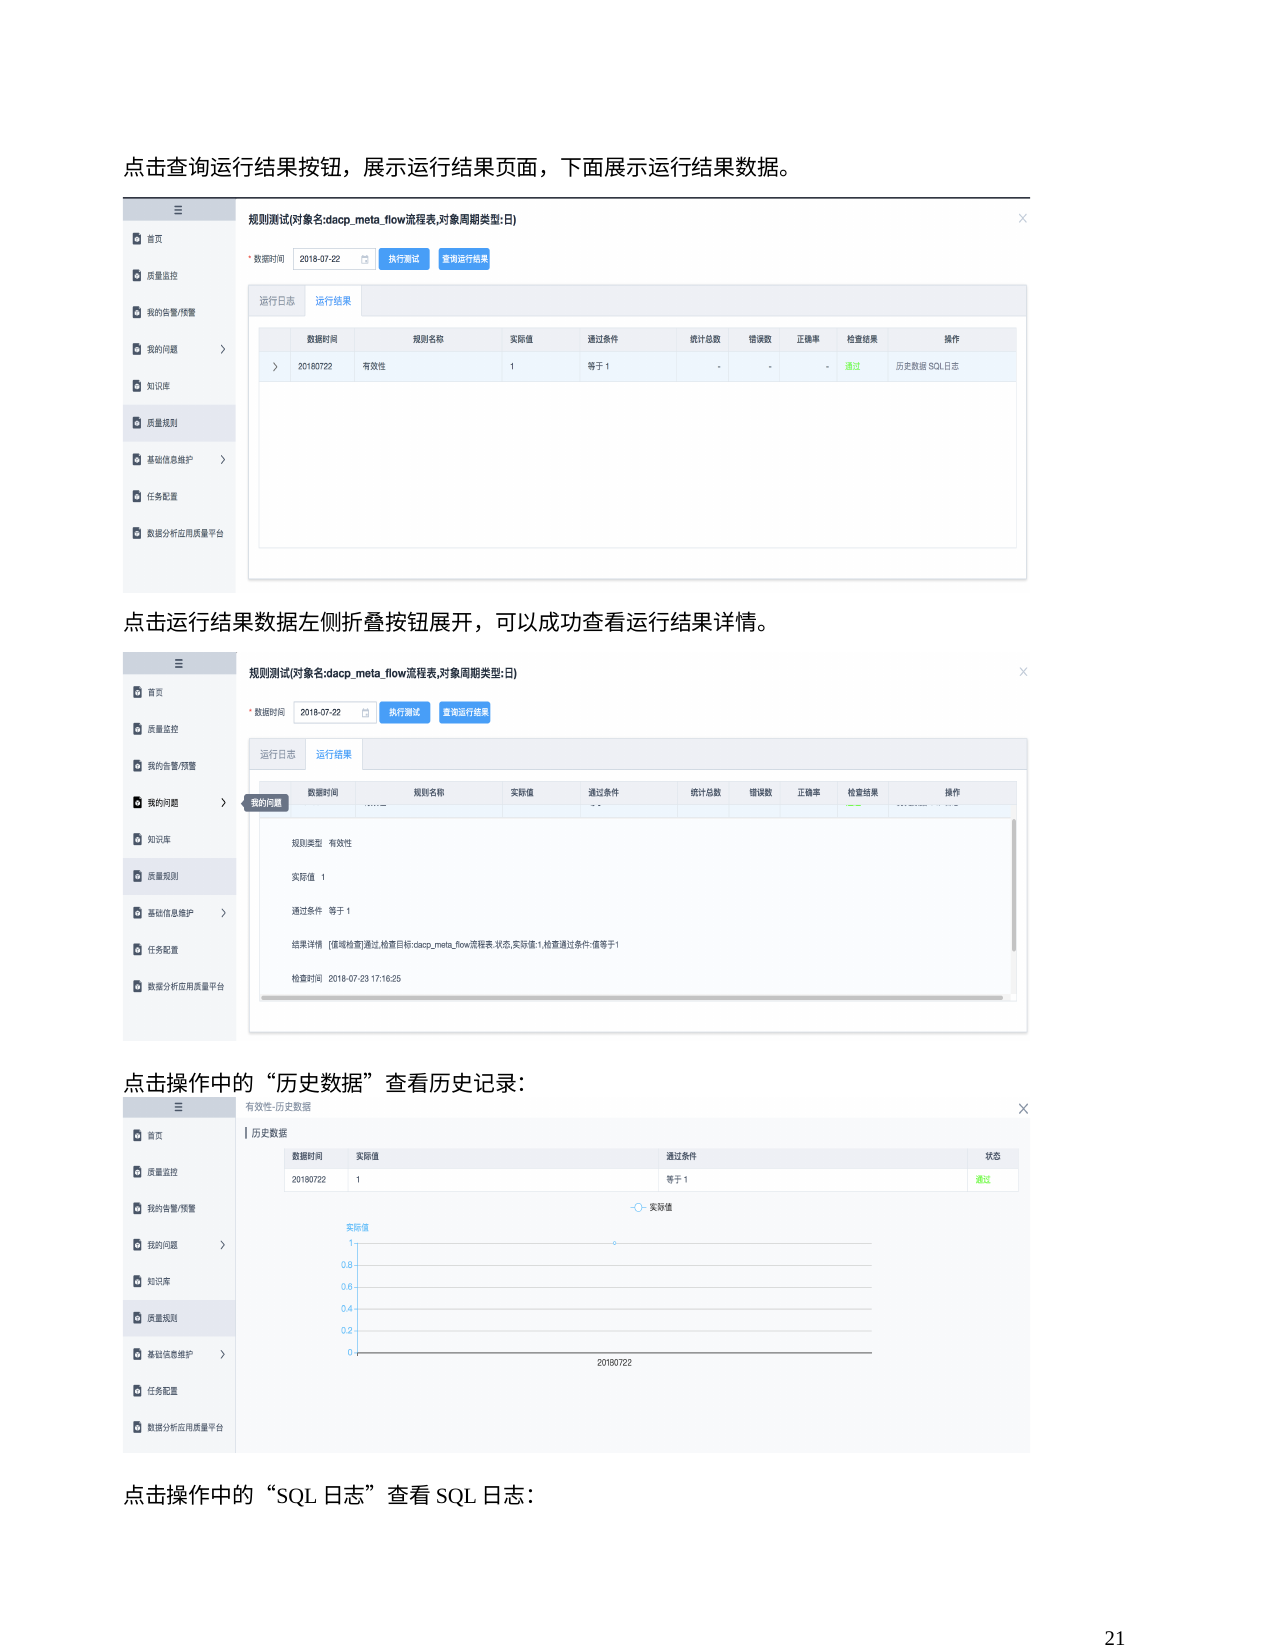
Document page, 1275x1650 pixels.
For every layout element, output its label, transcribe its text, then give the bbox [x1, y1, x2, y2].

text 点击运行结果数据左侧折叠按钮展开，可以成功查看运行结果详情。 [79, 605, 1125, 637]
picture [122, 1097, 1031, 1453]
text 点击操作中的“历史数据”查看历史记录： [79, 1066, 1125, 1098]
picture [122, 197, 1031, 593]
text 点击操作中的“SQL日志”查看SQL日志： [79, 1478, 1125, 1509]
text 点击查询运行结果按钮，展示运行结果页面，下面展示运行结果数据。 [79, 150, 1125, 182]
picture [122, 652, 1031, 1041]
